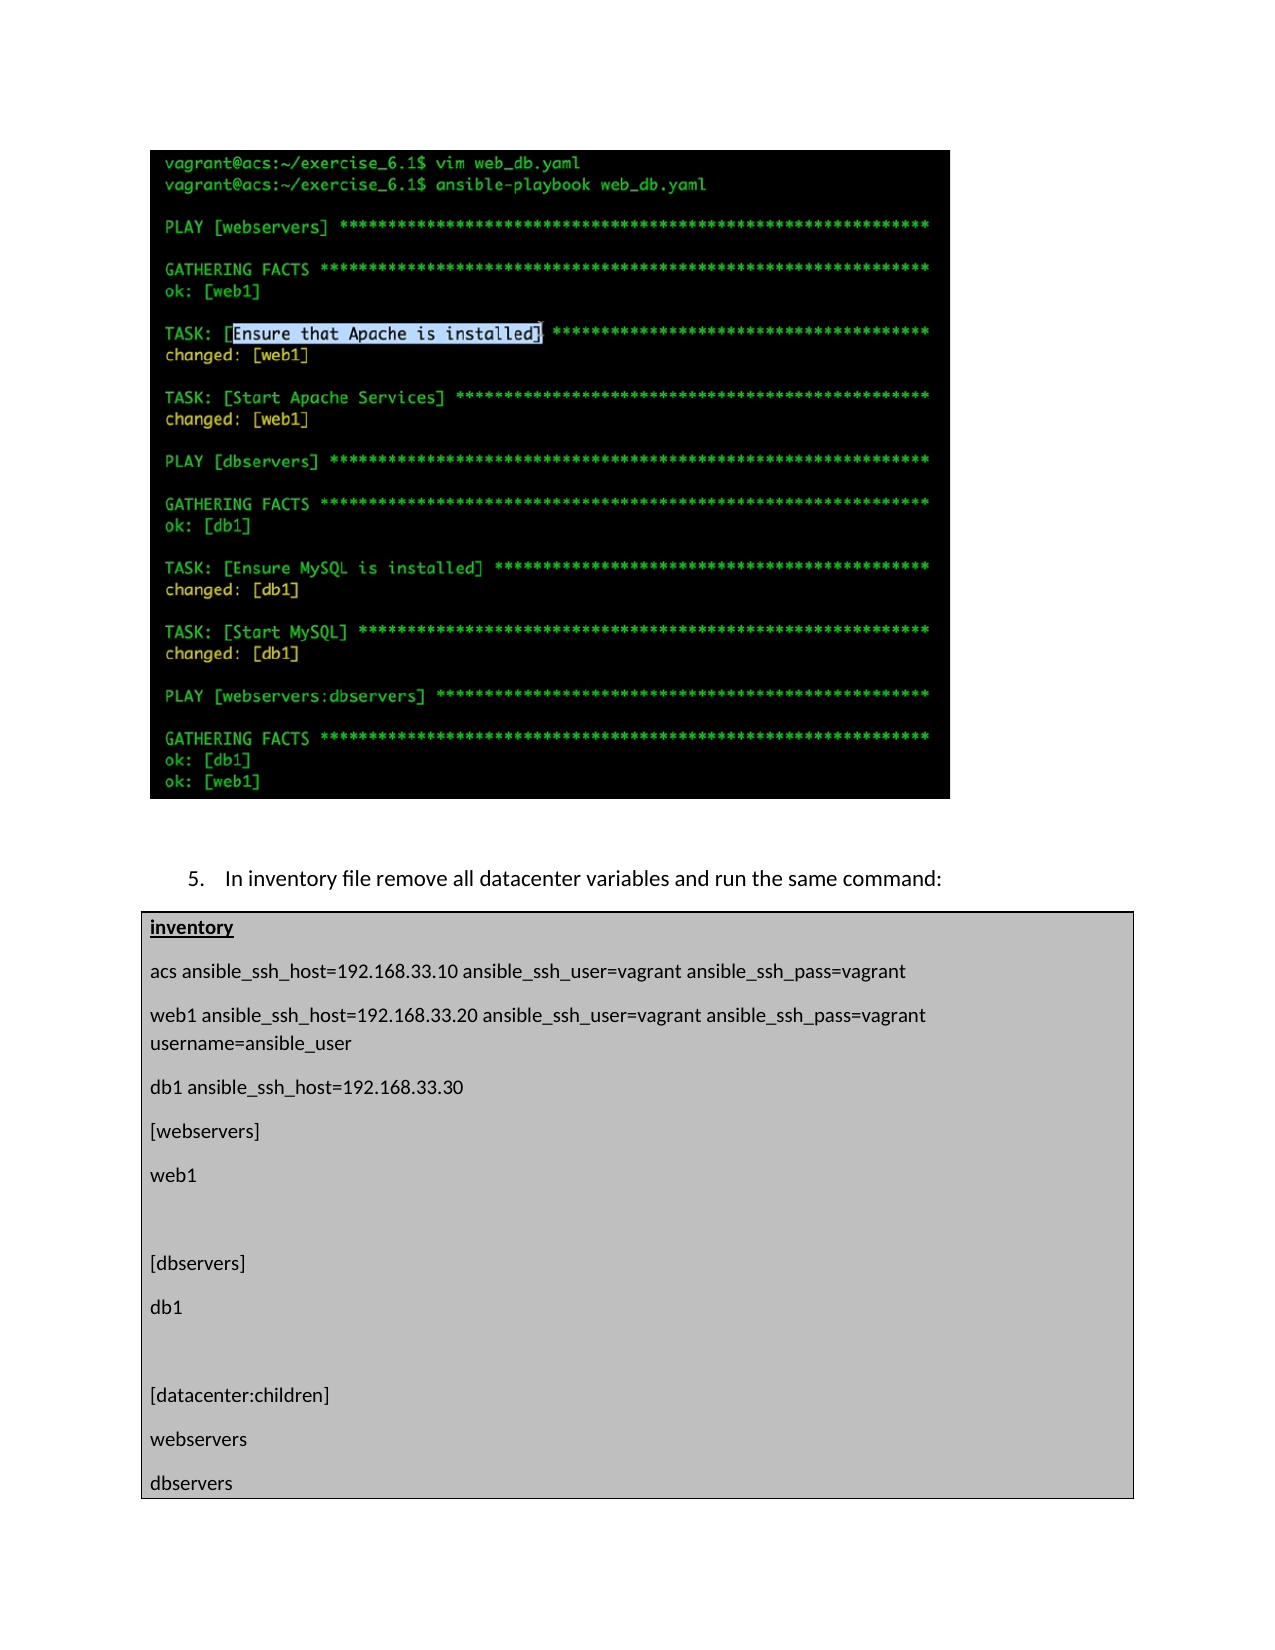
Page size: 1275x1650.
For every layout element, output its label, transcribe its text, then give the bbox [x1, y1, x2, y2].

text inventory [142, 913, 1133, 940]
text [datacenter:children] [142, 1379, 1133, 1408]
text acs ansible_ssh_host=192.168.33.10 ansible_ssh_user=vagrant ansible_ssh_pass=vagrant [142, 955, 1133, 984]
text [dbservers] [142, 1247, 1133, 1276]
text webservers [142, 1423, 1133, 1452]
text db1 ansible_ssh_host=192.168.33.30 [142, 1071, 1133, 1099]
text db1 [142, 1291, 1133, 1320]
text web1 ansible_ssh_host=192.168.33.20 ansible_ssh_user=vagrant ansible_ssh_pass=vagrant username=ansible_user [142, 999, 1133, 1055]
picture [150, 150, 951, 799]
text web1 [142, 1159, 1133, 1188]
text dbservers [142, 1467, 1133, 1498]
text [webservers] [142, 1115, 1133, 1143]
list In inventory file remove all datacenter variables and run the same command: [187, 864, 1125, 892]
